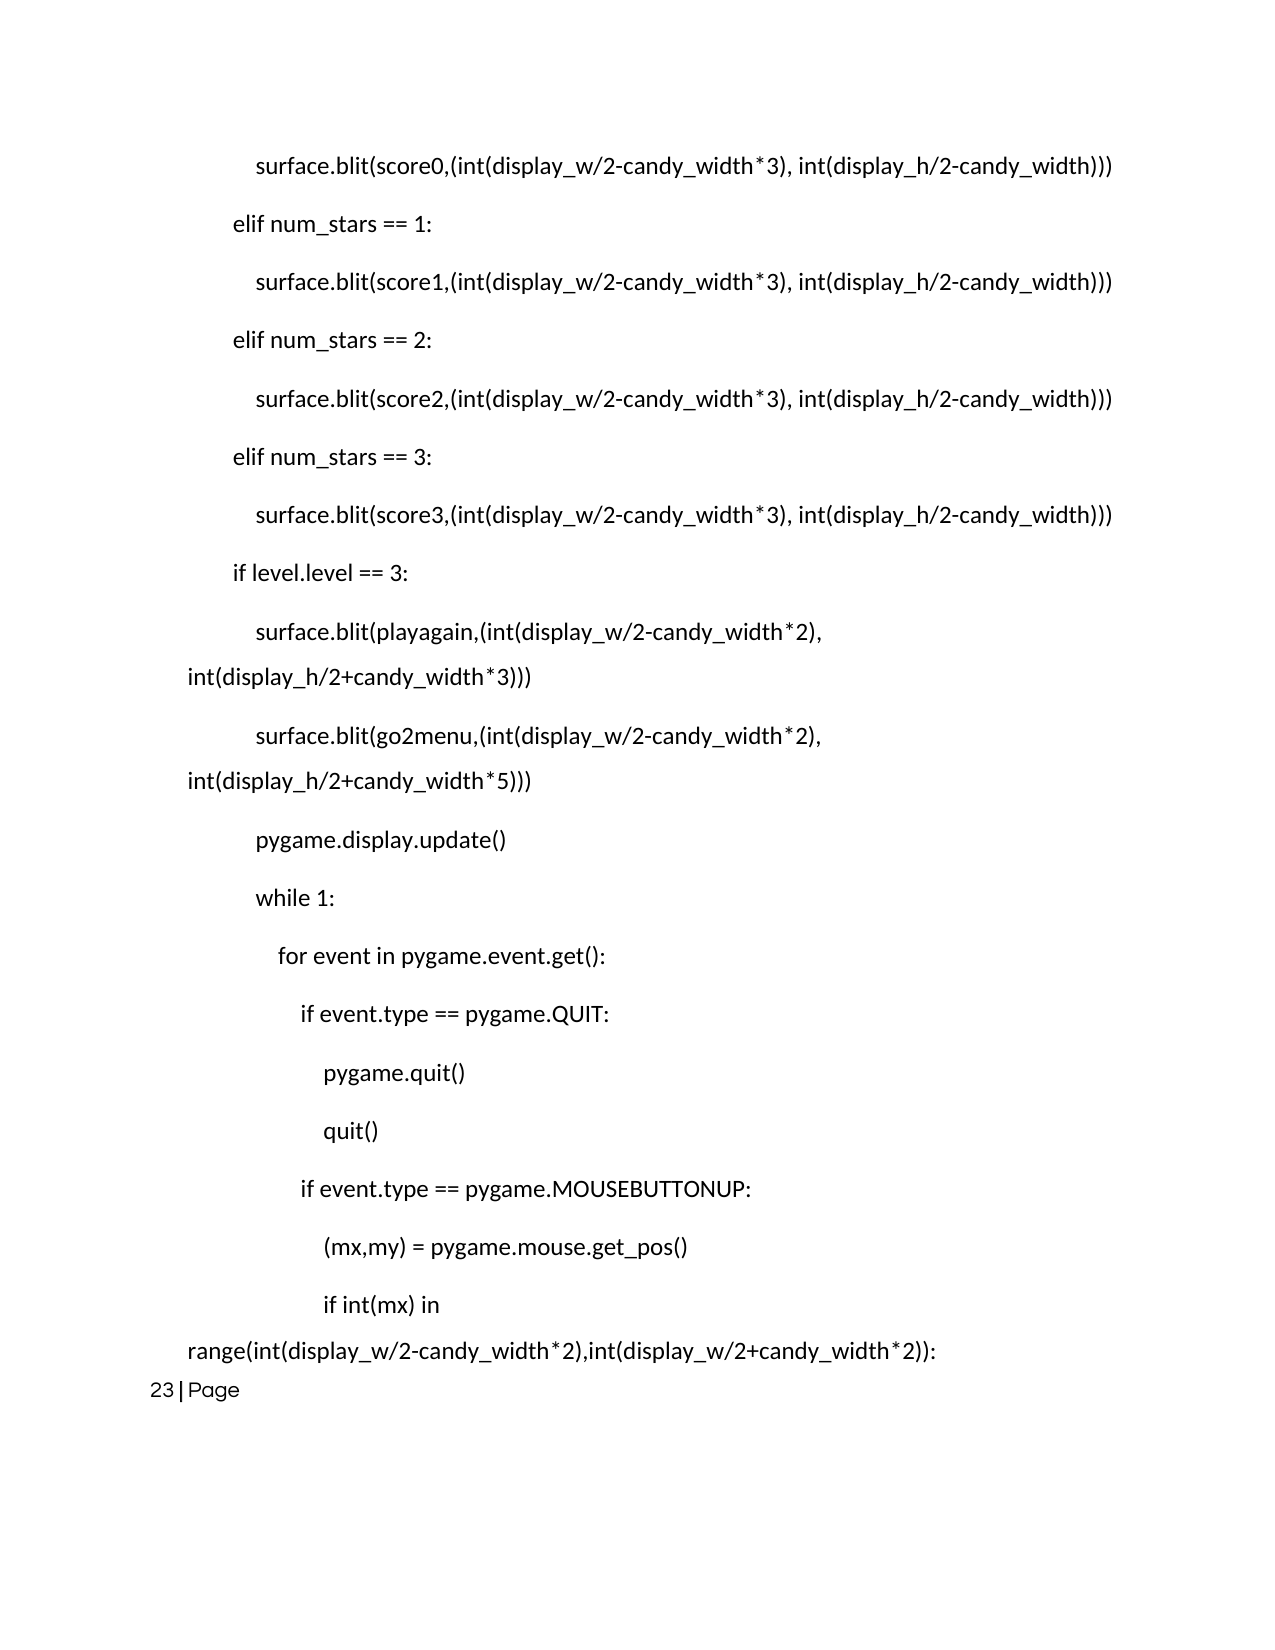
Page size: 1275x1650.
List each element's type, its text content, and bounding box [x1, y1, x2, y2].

text if event.type == pygame.MOUSEBUTTONUP: [187, 1173, 1125, 1204]
text (mx,my) = pygame.mouse.get_pos() [187, 1231, 1125, 1262]
text pygame.quit() [187, 1057, 1125, 1087]
text surface.blit(score1,(int(display_w/2-candy_width*3), int(display_h/2-candy_width))) [187, 266, 1125, 297]
text elif num_stars == 2: [187, 325, 1125, 355]
text if level.level == 3: [187, 558, 1125, 588]
text for event in pygame.event.get(): [187, 940, 1125, 971]
text while 1: [187, 882, 1125, 912]
text surface.blit(playagain,(int(display_w/2-candy_width*2), int(display_h/2+candy_width*3))) [187, 616, 1125, 692]
text pygame.display.update() [187, 824, 1125, 854]
text elif num_stars == 1: [187, 208, 1125, 239]
text surface.blit(score0,(int(display_w/2-candy_width*3), int(display_h/2-candy_width))) [187, 150, 1125, 181]
text quit() [187, 1115, 1125, 1145]
text elif num_stars == 3: [187, 441, 1125, 472]
text if event.type == pygame.QUIT: [187, 998, 1125, 1029]
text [187, 1289, 1125, 1366]
text surface.blit(score2,(int(display_w/2-candy_width*3), int(display_h/2-candy_width))) [187, 383, 1125, 413]
text surface.blit(go2menu,(int(display_w/2-candy_width*2), int(display_h/2+candy_width*5))) [187, 720, 1125, 796]
text surface.blit(score3,(int(display_w/2-candy_width*3), int(display_h/2-candy_width))) [187, 499, 1125, 530]
